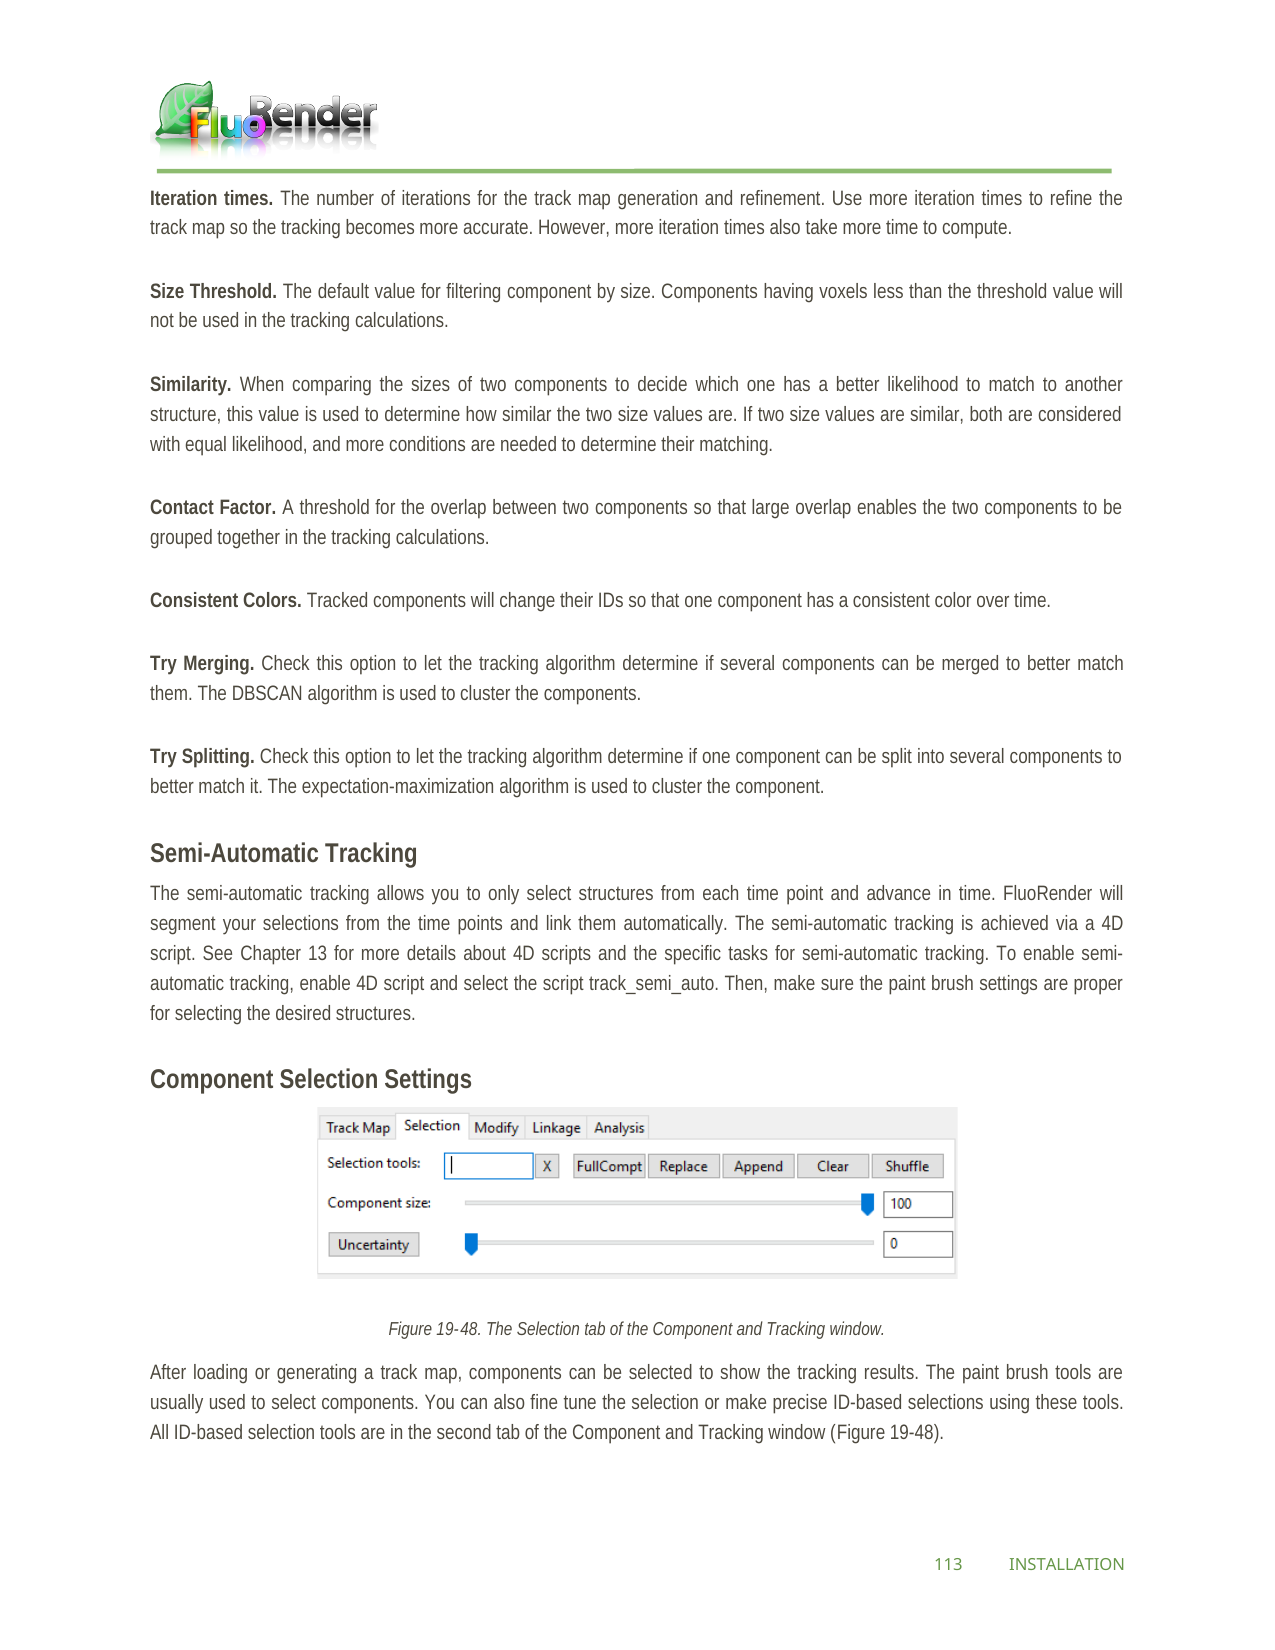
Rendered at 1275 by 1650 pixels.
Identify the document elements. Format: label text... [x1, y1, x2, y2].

picture [150, 75, 379, 162]
text Try Splitting. Check this option to let the tracking algorithm determine if one component can be split into several components to better match it. The expectation-maximization algorithm is used to cluster the component. [150, 744, 1125, 798]
text Consistent Colors. Tracked components will change their IDs so that one component has a consistent color over time. [150, 588, 1125, 612]
text Contact Factor. A threshold for the overlap between two components so that large overlap enables the two components to be grouped together in the tracking calculations. [150, 495, 1125, 548]
subtitle Semi-Automatic Tracking [150, 837, 1125, 868]
subtitle Component Selection Settings [150, 1064, 1125, 1095]
text The semi-automatic tracking allows you to only select structures from each time point and advance in time. FluoRender will segment your selections from the time points and link them automatically. The semi-automatic tracking is achieved via a 4D script. See Chapter 13 for more details about 4D scripts and the specific tasks for semi-automatic tracking. To enable semi-automatic tracking, enable 4D script and select the script track_semi_auto. Then, make sure the paint brush settings are proper for selecting the desired structures. [150, 881, 1125, 1024]
picture [317, 1107, 958, 1279]
text Size Threshold. The default value for filtering component by size. Components having voxels less than the threshold value will not be used in the tracking calculations. [150, 278, 1125, 332]
text Try Merging. Check this option to let the tracking algorithm determine if several components can be merged to better match them. The DBSCAN algorithm is used to cluster the components. [150, 651, 1125, 705]
text Iteration times. The number of iterations for the track map generation and refinement. Use more iteration times to refine the track map so the tracking becomes more accurate. However, more iteration times also take more time to compute. [150, 185, 1125, 239]
text Similarity. When comparing the sizes of two components to decide which one has a better likelihood to match to another structure, this value is used to determine how similar the two size values are. If two size values are similar, both are considered with equal likelihood, and more conditions are needed to determine their matching. [150, 372, 1125, 455]
